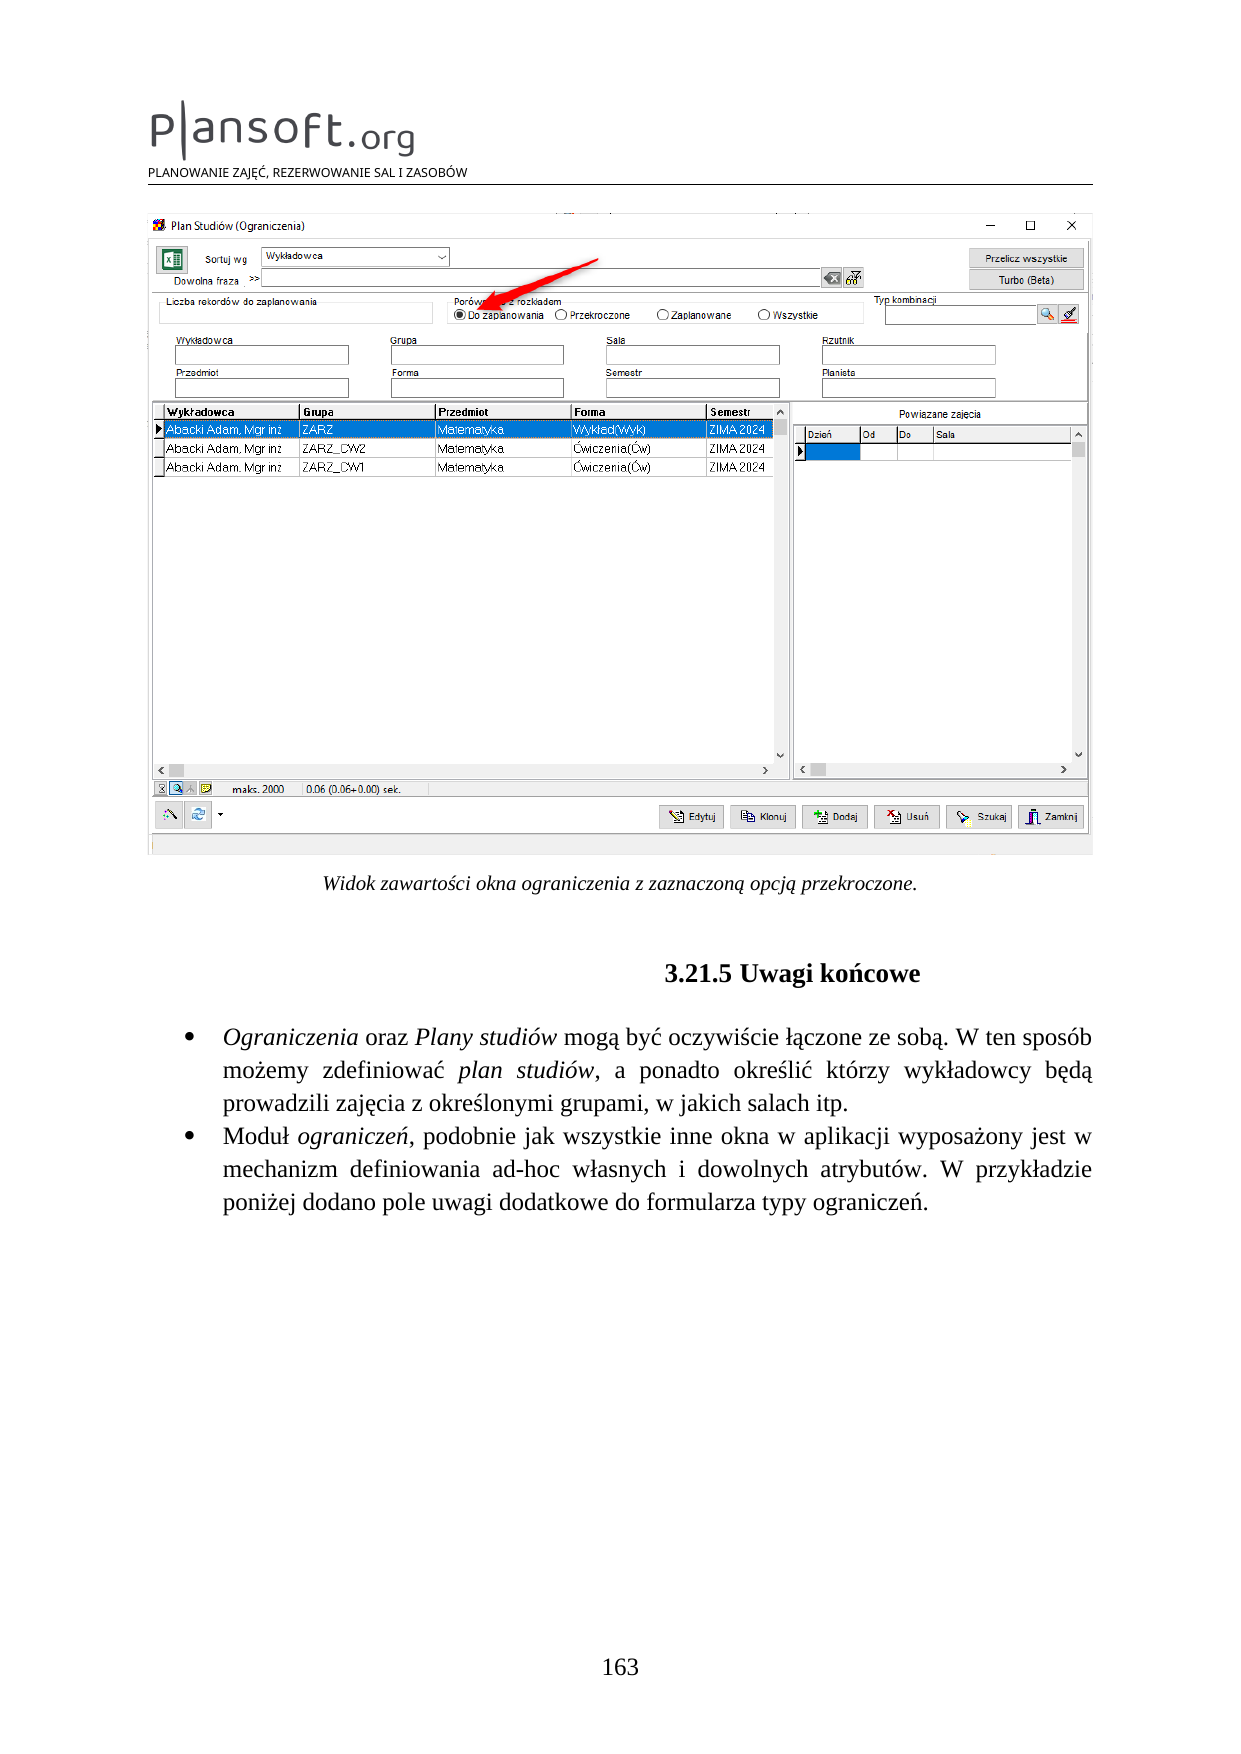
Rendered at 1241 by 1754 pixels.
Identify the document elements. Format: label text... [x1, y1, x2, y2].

list Moduł ograniczeń, podobnie jak wszystkie inne okna w aplikacji wyposażony jest w mechanizm definiowania ad-hoc własnych i dowolnych atrybutów. W przykładzie poniżej dodano pole uwagi dodatkowe do formularza typy ograniczeń. [185, 1121, 1093, 1216]
picture [147, 213, 1093, 855]
subtitle Uwagi końcowe [664, 957, 1093, 988]
list Ograniczenia oraz Plany studiów mogą być oczywiście łączone ze sobą. W ten sposób możemy zdefiniować plan studiów, a ponadto określić którzy wykładowcy będą prowadzili zajęcia z określonymi grupami, w jakich salach itp. [185, 1022, 1093, 1116]
text Widok zawartości okna ograniczenia z zaznaczoną opcją przekroczone. [148, 871, 1093, 895]
picture [147, 73, 418, 165]
